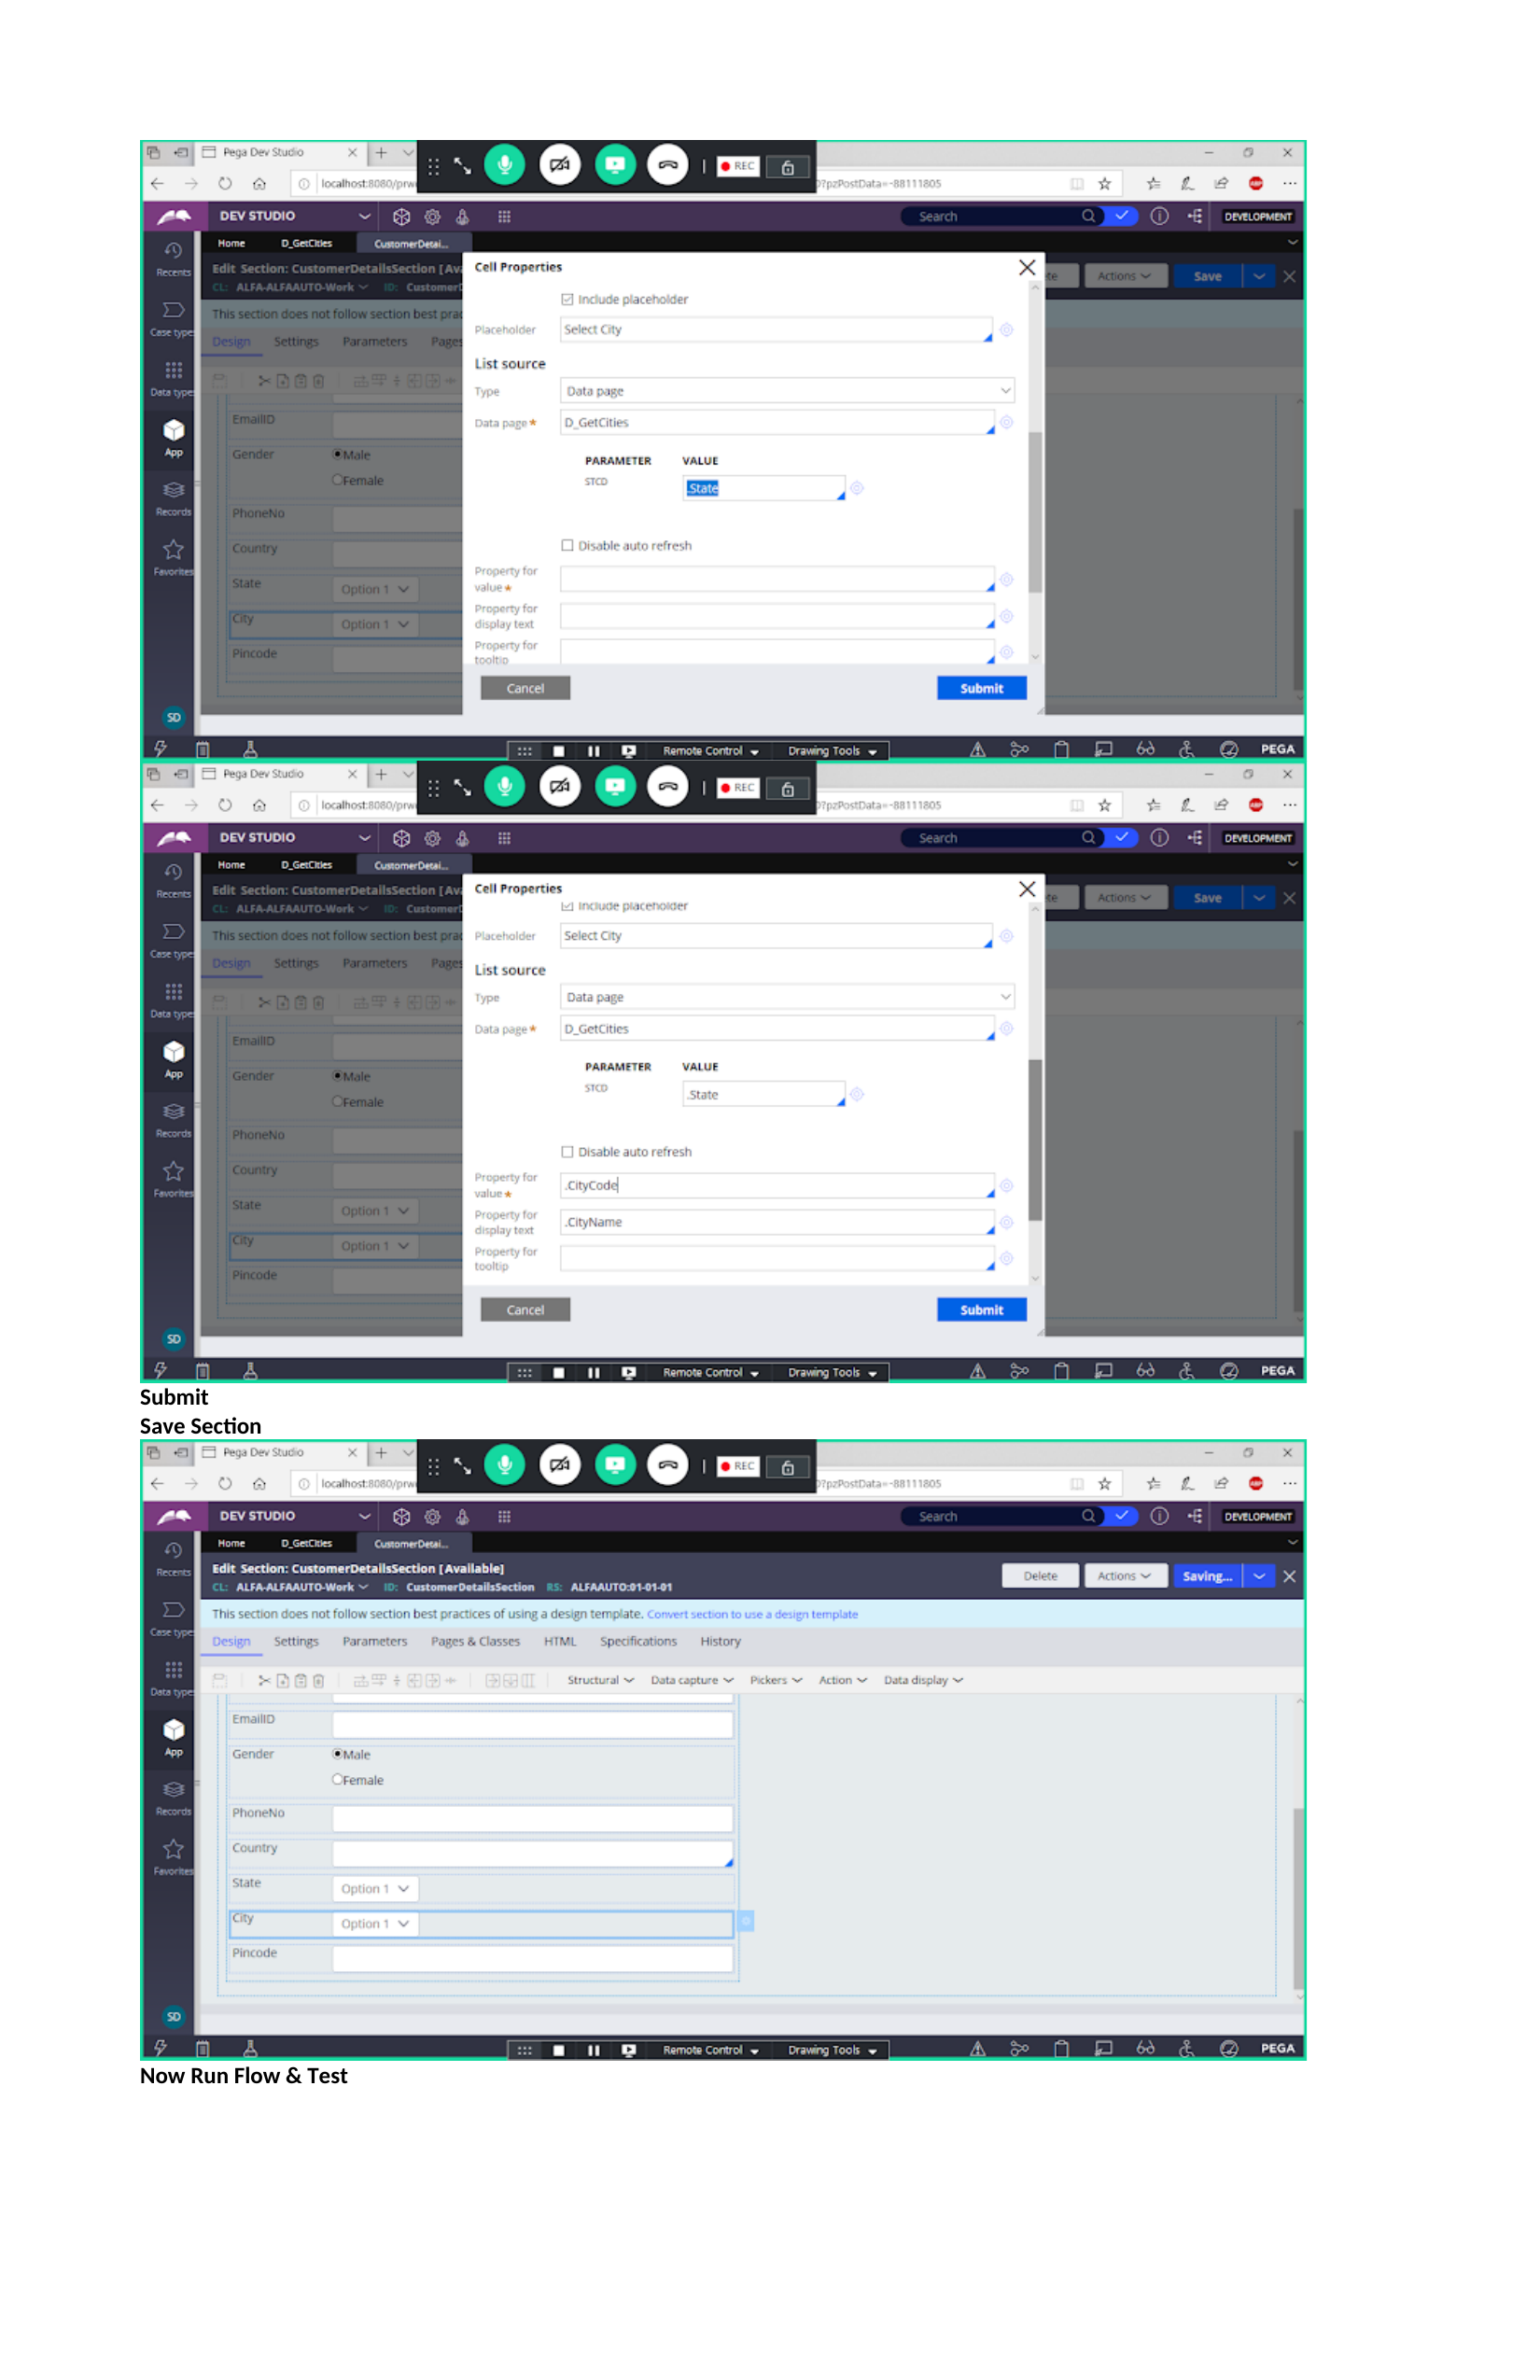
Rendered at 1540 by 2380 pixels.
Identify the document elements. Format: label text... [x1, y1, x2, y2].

text Save Section [140, 1411, 1400, 1439]
text Now Run Flow & Test [140, 2061, 1400, 2089]
text Submit [140, 1382, 1400, 1411]
picture [140, 140, 1307, 1383]
picture [140, 1439, 1307, 2061]
